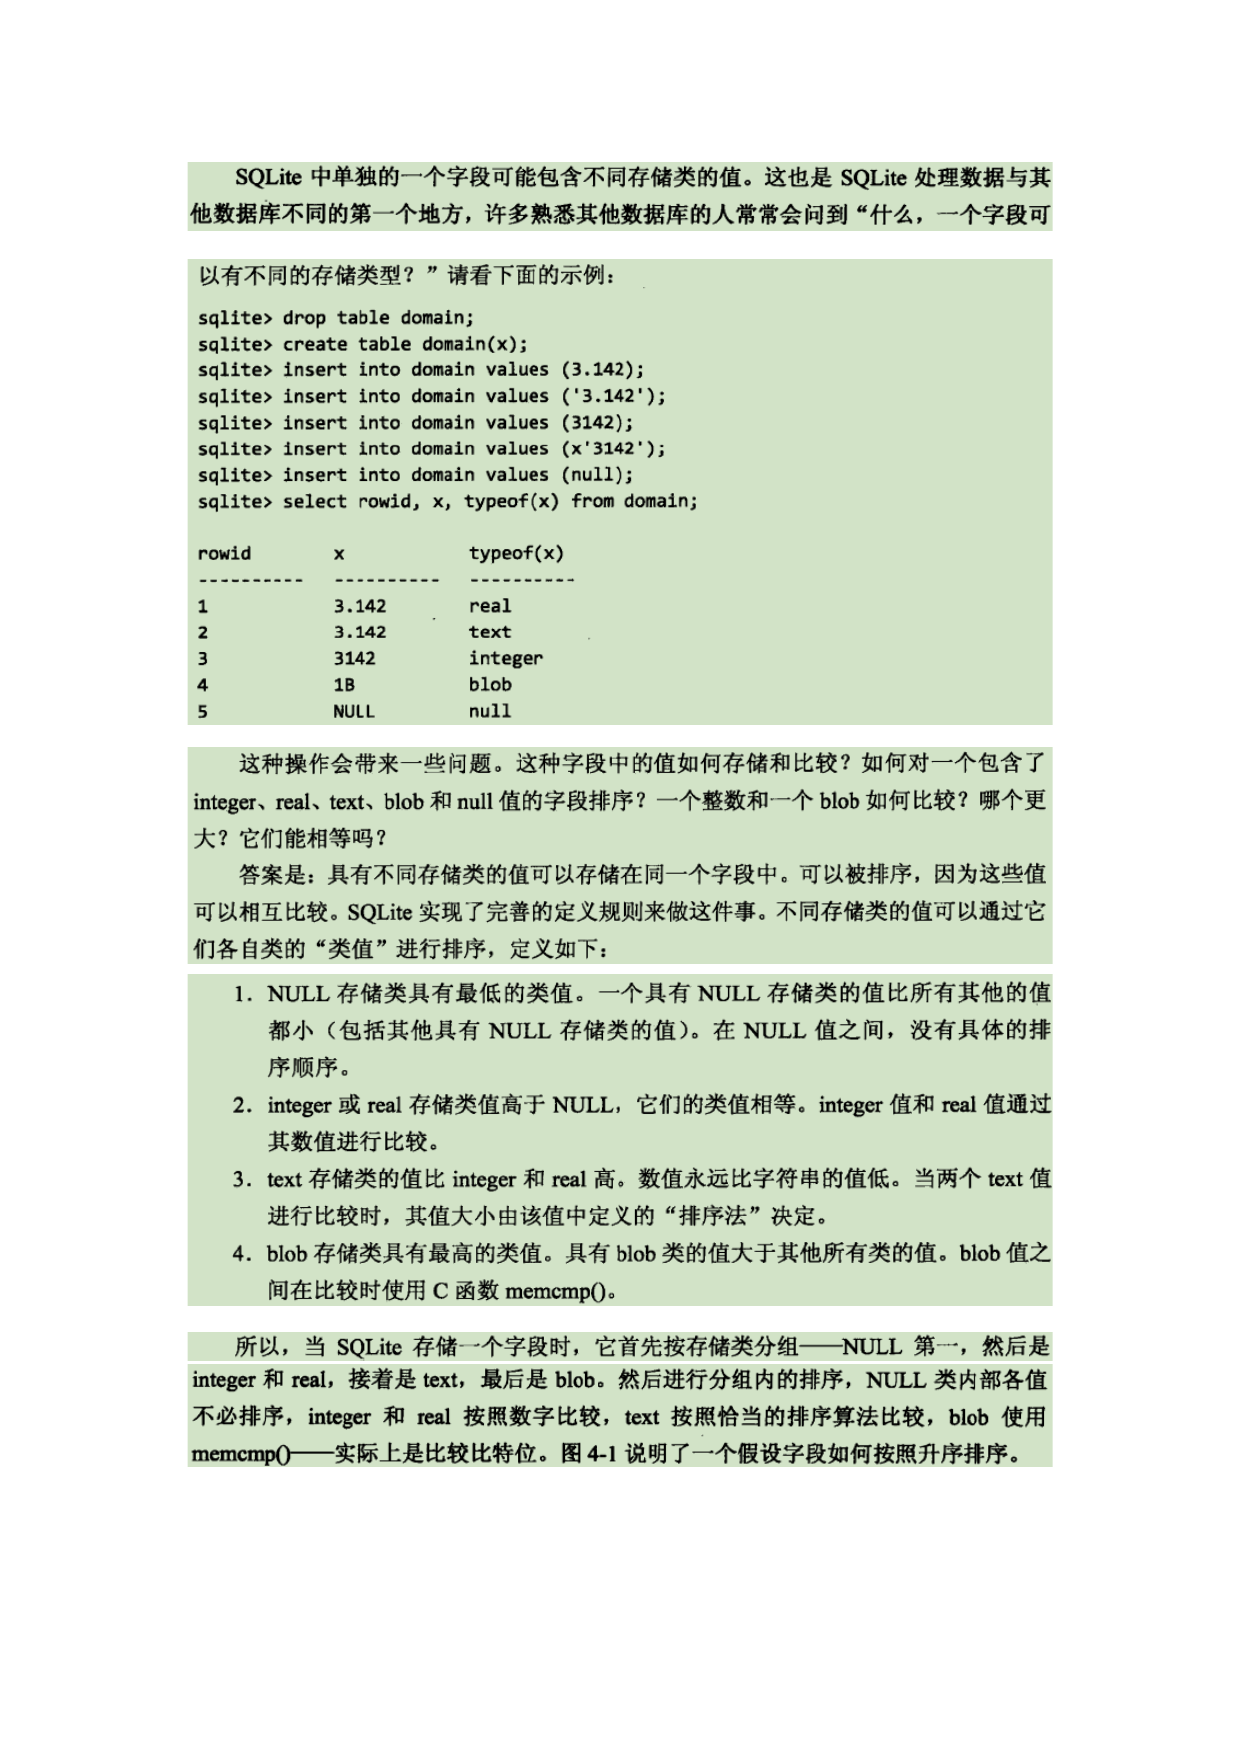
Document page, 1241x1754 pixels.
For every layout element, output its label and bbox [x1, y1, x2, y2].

picture [187, 1364, 1053, 1467]
picture [187, 1332, 1053, 1361]
picture [187, 974, 1053, 1306]
picture [187, 259, 1053, 725]
picture [187, 747, 1053, 964]
picture [187, 162, 1053, 231]
